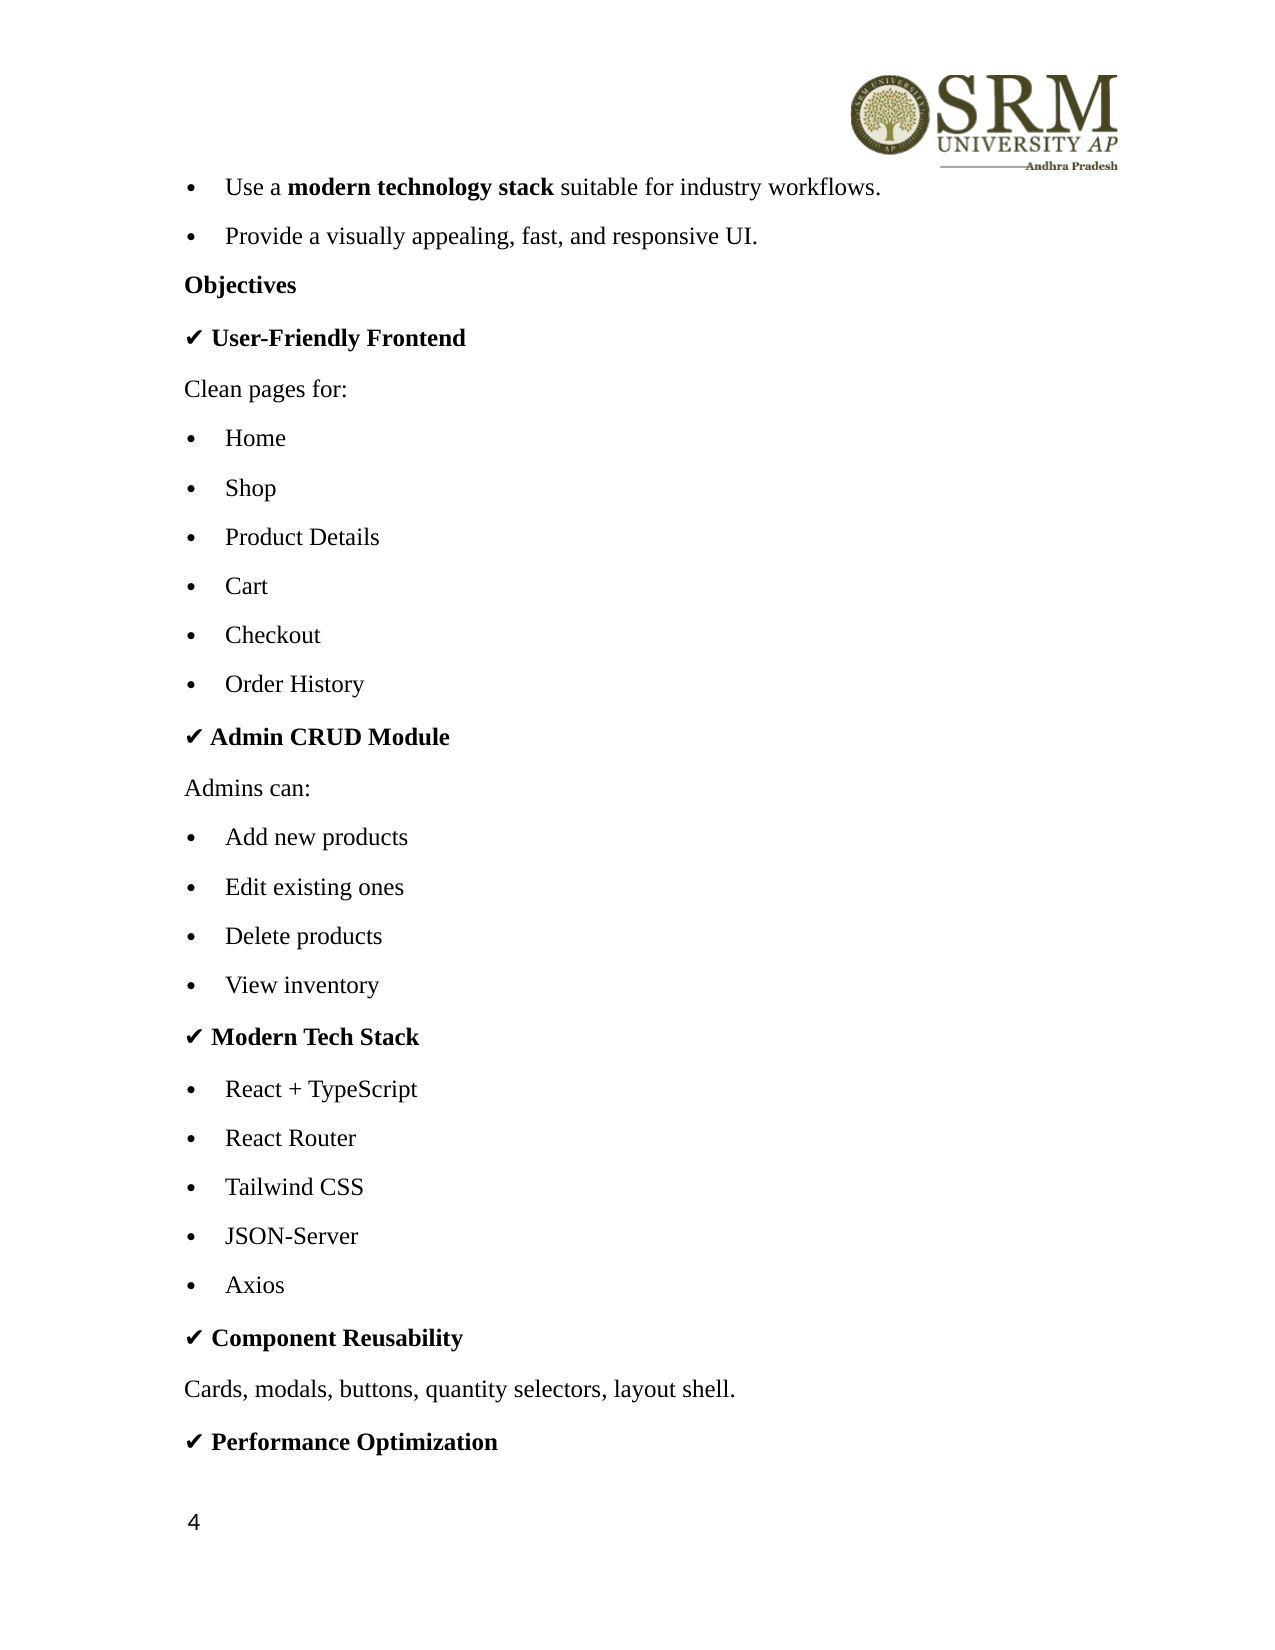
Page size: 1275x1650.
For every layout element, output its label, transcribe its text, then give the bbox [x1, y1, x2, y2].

list Checkout [187, 620, 1128, 649]
text Admins can: [184, 773, 1128, 802]
list JSON-Server [187, 1221, 1128, 1250]
list Order History [187, 669, 1128, 698]
list React Router [187, 1123, 1128, 1152]
text Cards, modals, buttons, quantity selectors, layout shell. [184, 1374, 1128, 1403]
text ✔ Admin CRUD Module [184, 718, 1128, 753]
picture [850, 75, 1118, 170]
list Home [187, 423, 1128, 452]
list Add new products [187, 822, 1128, 851]
text ✔ Performance Optimization [184, 1423, 1128, 1457]
text Clean pages for: [184, 374, 1128, 403]
list View inventory [187, 970, 1128, 999]
text Objectives [184, 271, 1128, 299]
text ✔ Modern Tech Stack [184, 1019, 1128, 1053]
list Delete products [187, 921, 1128, 949]
list Product Details [187, 522, 1128, 551]
list Tailwind CSS [187, 1172, 1128, 1201]
list Shop [187, 473, 1128, 501]
text ✔ User-Friendly Frontend [184, 320, 1128, 354]
list React + TypeScript [187, 1074, 1128, 1102]
list Provide a visually appealing, fast, and responsive UI. [187, 221, 1128, 250]
list Axios [187, 1270, 1128, 1299]
list Use a modern technology stack suitable for industry workflows. [187, 172, 1128, 201]
text ✔ Component Reusability [184, 1319, 1128, 1354]
list Cart [187, 571, 1128, 600]
list Edit existing ones [187, 872, 1128, 900]
